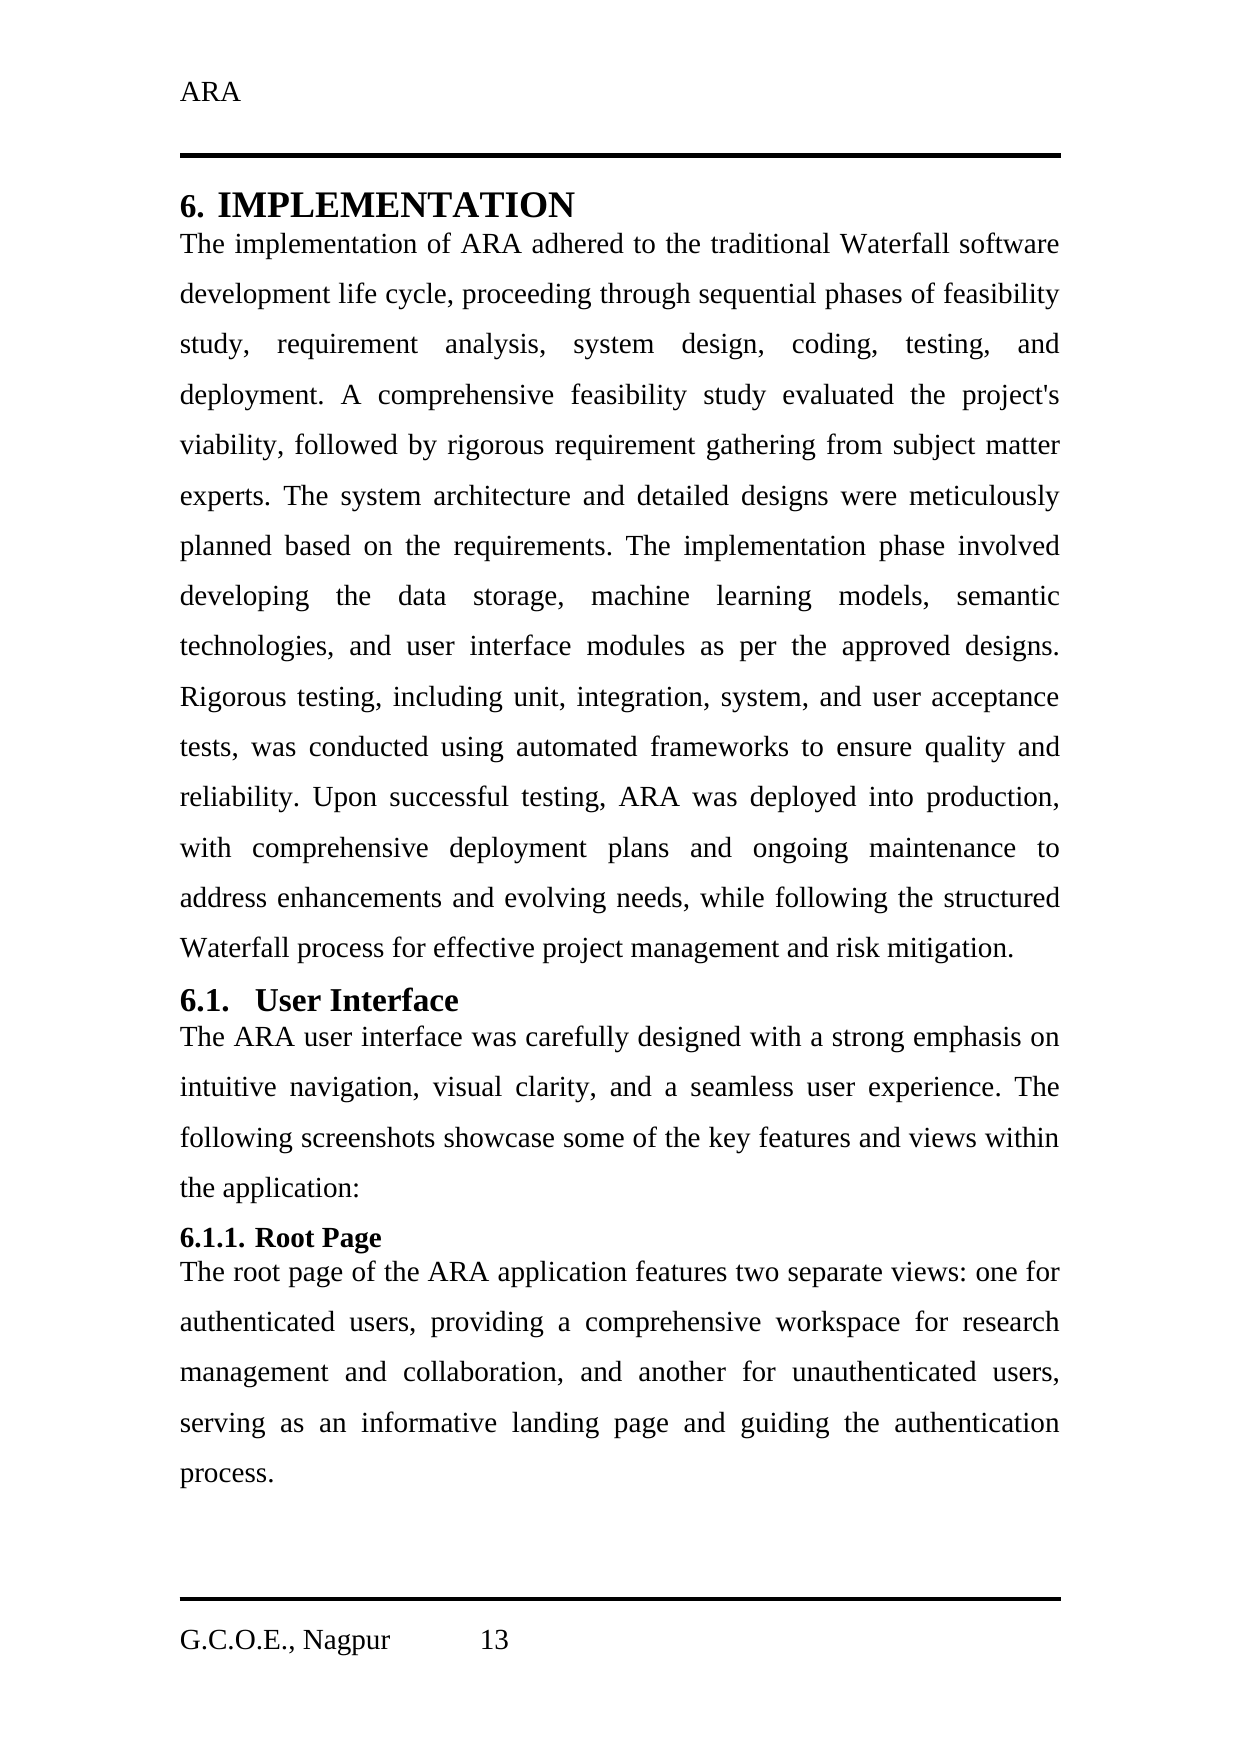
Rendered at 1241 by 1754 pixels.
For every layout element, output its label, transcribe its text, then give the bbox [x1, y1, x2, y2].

subtitle IMPLEMENTATION [179, 183, 1061, 226]
text The root page of the ARA application features two separate views: one for authenticated users, providing a comprehensive workspace for research management and collaboration, and another for unauthenticated users, serving as an informative landing page and guiding the authentication process. [179, 1254, 1061, 1489]
text The implementation of ARA adhered to the traditional Waterfall software development life cycle, proceeding through sequential phases of feasibility study, requirement analysis, system design, coding, testing, and deployment. A comprehensive feasibility study evaluated the project's viability, followed by rigorous requirement gathering from subject matter experts. The system architecture and detailed designs were meticulously planned based on the requirements. The implementation phase involved developing the data storage, machine learning models, semantic technologies, and user interface modules as per the approved designs. Rigorous testing, including unit, integration, system, and user acceptance tests, was conducted using automated frameworks to ensure quality and reliability. Upon successful testing, ARA was deployed into production, with comprehensive deployment plans and ongoing maintenance to address enhancements and evolving needs, while following the structured Waterfall process for effective project management and risk mitigation. [179, 226, 1061, 964]
text The ARA user interface was carefully designed with a strong emphasis on intuitive navigation, visual clarity, and a seamless user experience. The following screenshots showcase some of the key features and views within the application: [179, 1019, 1061, 1203]
subtitle User Interface [179, 981, 1061, 1019]
subtitle Root Page [179, 1220, 1061, 1254]
